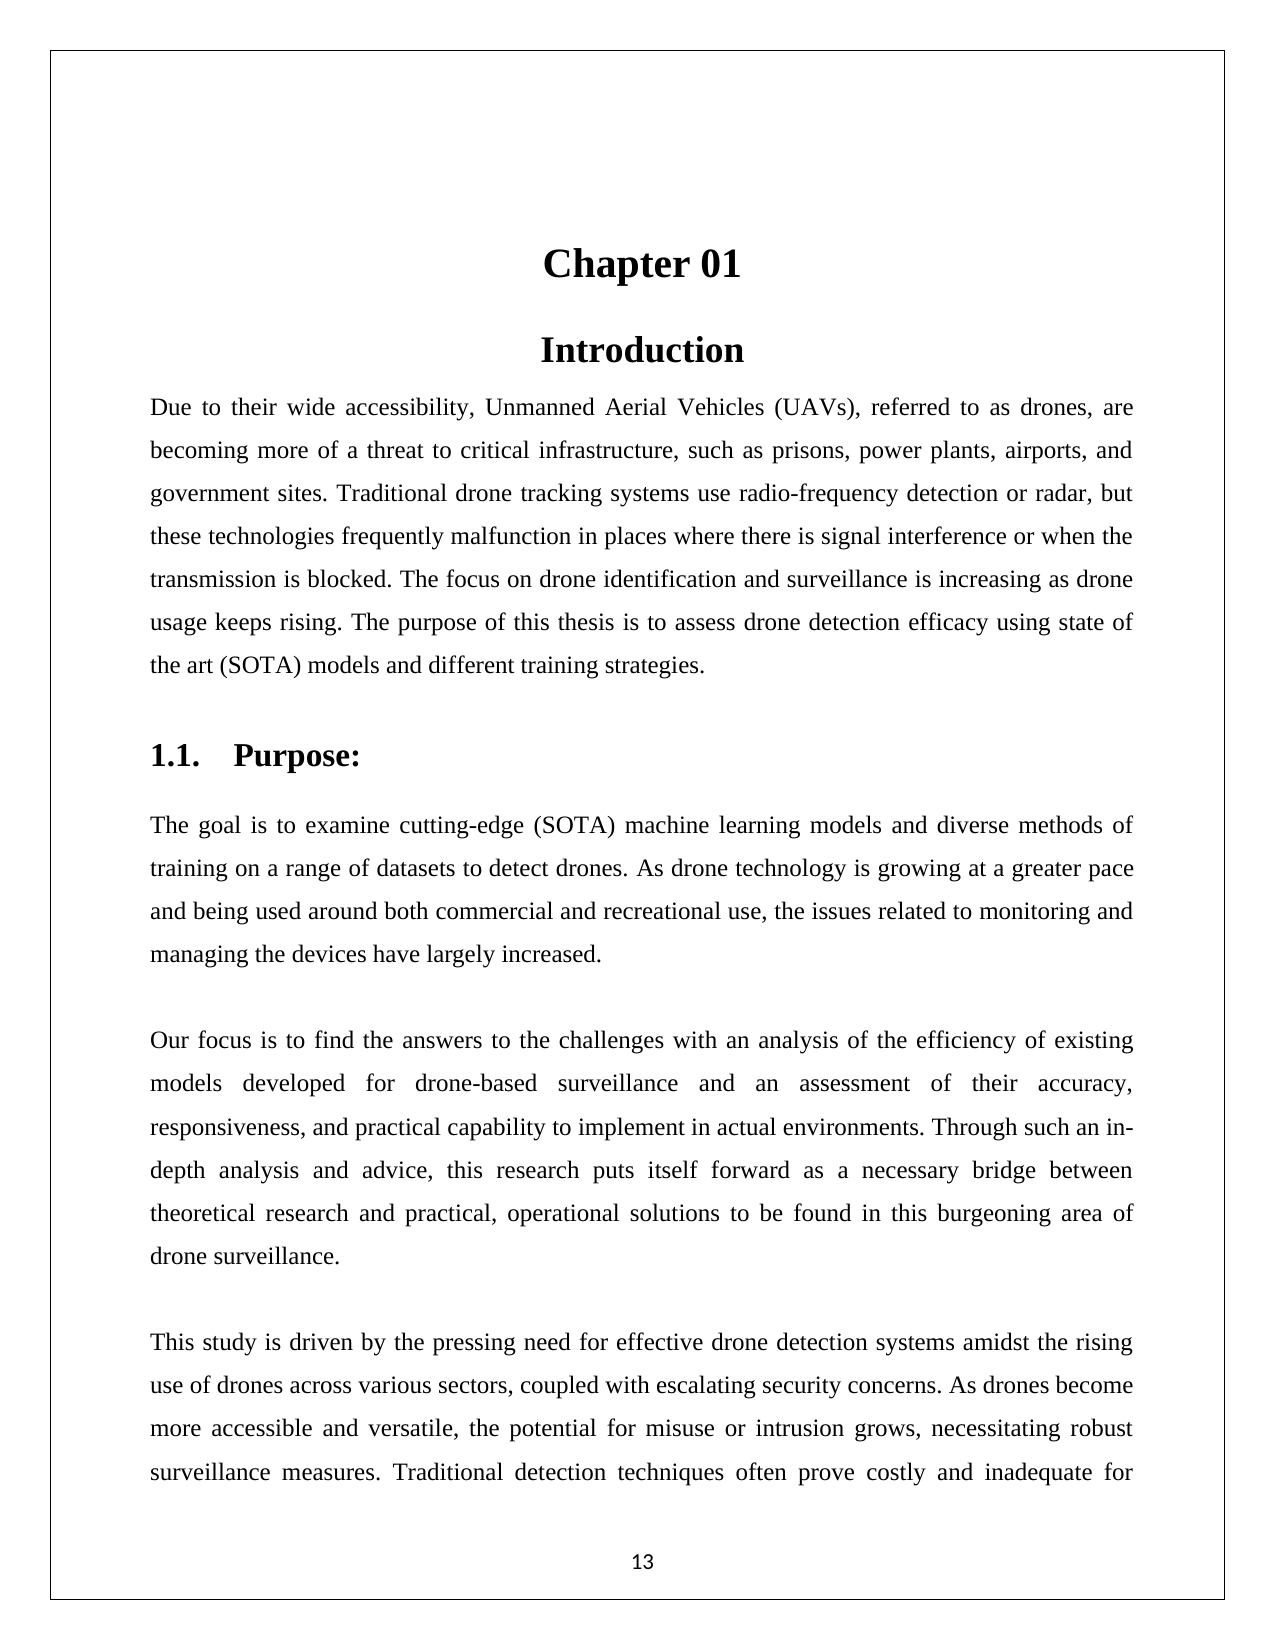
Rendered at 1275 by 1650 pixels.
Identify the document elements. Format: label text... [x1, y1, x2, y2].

text Our focus is to find the answers to the challenges with an analysis of the efficiency of existing models developed for drone-based surveillance and an assessment of their accuracy, responsiveness, and practical capability to implement in actual environments. Through such an in-depth analysis and advice, this research puts itself forward as a necessary bridge between theoretical research and practical, operational solutions to be found in this burgeoning area of drone surveillance. [150, 1025, 1134, 1270]
text Chapter 01 [150, 238, 1134, 286]
text Due to their wide accessibility, Unmanned Aerial Vehicles (UAVs), referred to as drones, are becoming more of a threat to critical infrastructure, such as prisons, power plants, airports, and government sites. Traditional drone tracking systems use radio-frequency detection or radar, but these technologies frequently malfunction in places where there is signal interference or when the transmission is blocked. The focus on drone identification and surveillance is increasing as drone usage keeps rising. The purpose of this thesis is to assess drone detection efficacy using state of the art (SOTA) models and different training strategies. [150, 392, 1134, 679]
list Purpose: [150, 736, 1134, 774]
text The goal is to examine cutting-edge (SOTA) machine learning models and diverse methods of training on a range of datasets to detect drones. As drone technology is growing at a greater pace and being used around both commercial and recreational use, the issues related to monitoring and managing the devices have largely increased. [150, 810, 1134, 968]
text Introduction [150, 327, 1134, 370]
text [150, 1327, 1134, 1485]
